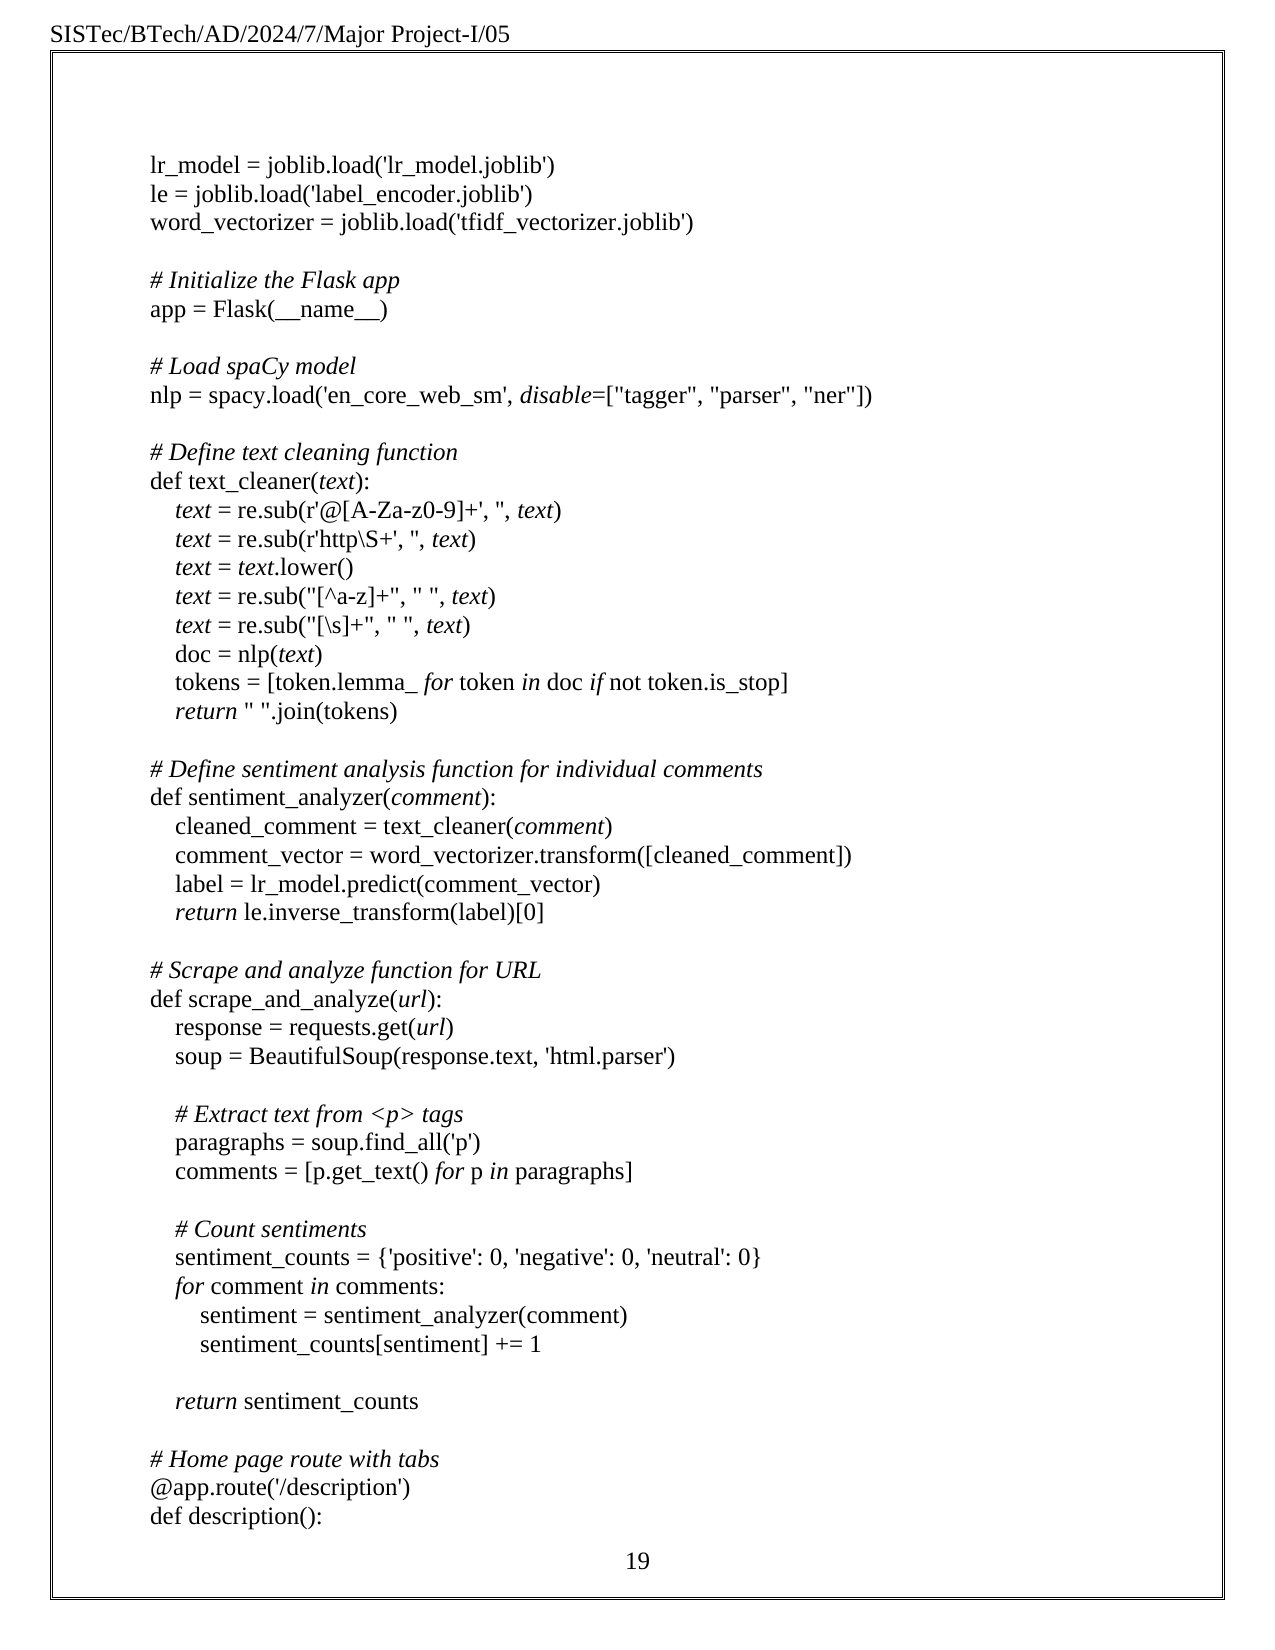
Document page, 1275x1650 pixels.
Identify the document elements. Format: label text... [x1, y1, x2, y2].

text return " ".join(tokens) [150, 696, 1125, 725]
text def sentiment_analyzer(comment): [150, 782, 1125, 811]
text # Home page route with tabs [150, 1444, 1125, 1472]
text text = re.sub("[\s]+", " ", text) [150, 610, 1125, 639]
text def description(): [150, 1501, 1125, 1530]
text tokens = [token.lemma_ for token in doc if not token.is_stop] [150, 667, 1125, 696]
text comment_vector = word_vectorizer.transform([cleaned_comment]) [150, 840, 1125, 869]
text text = text.lower() [150, 552, 1125, 581]
text label = lr_model.predict(comment_vector) [150, 869, 1125, 897]
text word_vectorizer = joblib.load('tfidf_vectorizer.joblib') [150, 207, 1125, 236]
text for comment in comments: [150, 1271, 1125, 1300]
text app = Flask(__name__) [150, 294, 1125, 322]
text # Count sentiments [150, 1214, 1125, 1242]
text text = re.sub(r'@[A-Za-z0-9]+', '', text) [150, 495, 1125, 524]
text # Initialize the Flask app [150, 265, 1125, 294]
text @app.route('/description') [150, 1472, 1125, 1501]
text cleaned_comment = text_cleaner(comment) [150, 811, 1125, 840]
text return sentiment_counts [150, 1386, 1125, 1415]
text lr_model = joblib.load('lr_model.joblib') [150, 150, 1125, 179]
text response = requests.get(url) [150, 1012, 1125, 1041]
text text = re.sub(r'http\S+', '', text) [150, 524, 1125, 552]
text def text_cleaner(text): [150, 466, 1125, 495]
text return le.inverse_transform(label)[0] [150, 897, 1125, 926]
text # Define text cleaning function [150, 437, 1125, 466]
text nlp = spacy.load('en_core_web_sm', disable=["tagger", "parser", "ner"]) [150, 380, 1125, 409]
text # Extract text from <p> tags [150, 1099, 1125, 1127]
text sentiment = sentiment_analyzer(comment) [150, 1300, 1125, 1329]
text soup = BeautifulSoup(response.text, 'html.parser') [150, 1041, 1125, 1070]
text comments = [p.get_text() for p in paragraphs] [150, 1156, 1125, 1185]
text # Load spaCy model [150, 351, 1125, 380]
text le = joblib.load('label_encoder.joblib') [150, 179, 1125, 207]
text sentiment_counts = {'positive': 0, 'negative': 0, 'neutral': 0} [150, 1242, 1125, 1271]
text def scrape_and_analyze(url): [150, 984, 1125, 1012]
text doc = nlp(text) [150, 639, 1125, 667]
text text = re.sub("[^a-z]+", " ", text) [150, 581, 1125, 610]
text paragraphs = soup.find_all('p') [150, 1127, 1125, 1156]
text # Define sentiment analysis function for individual comments [150, 754, 1125, 782]
text # Scrape and analyze function for URL [150, 955, 1125, 984]
text sentiment_counts[sentiment] += 1 [150, 1329, 1125, 1357]
